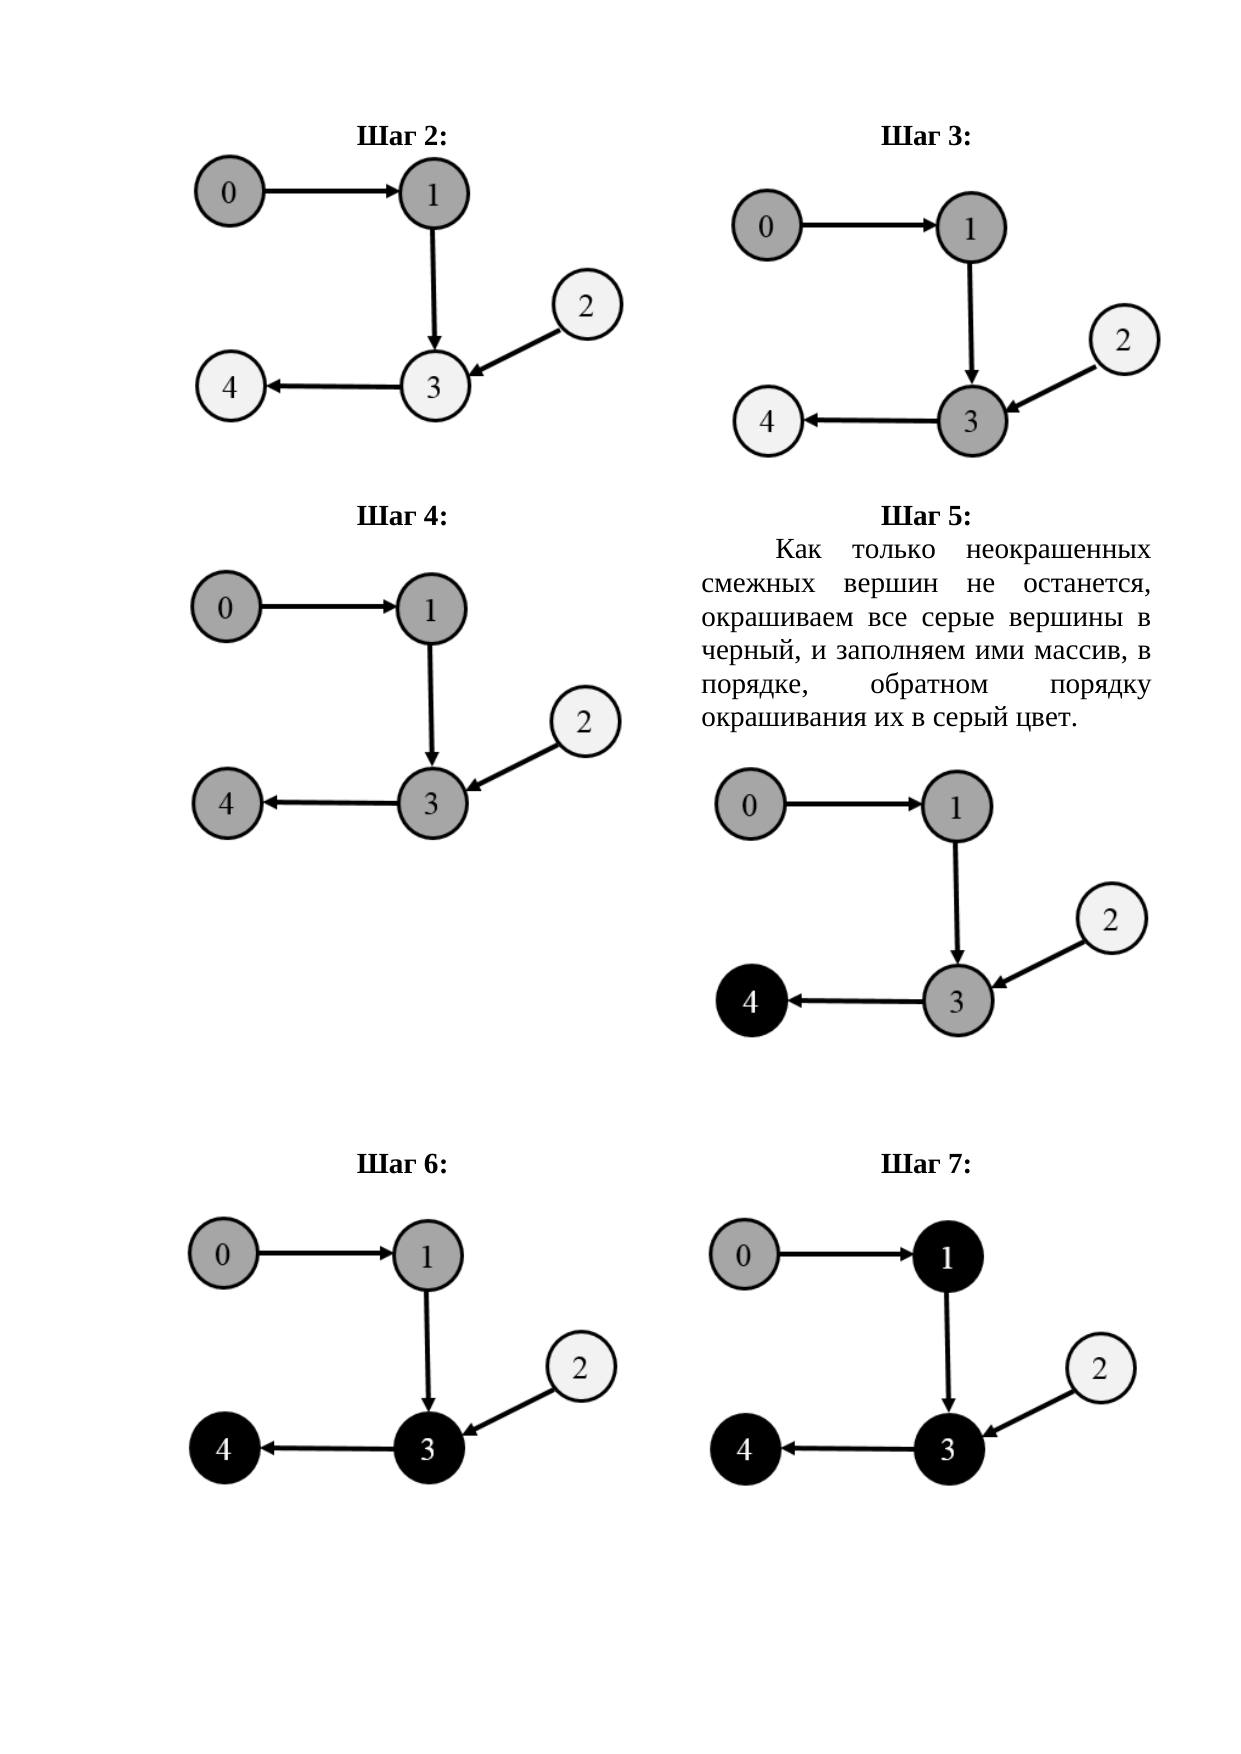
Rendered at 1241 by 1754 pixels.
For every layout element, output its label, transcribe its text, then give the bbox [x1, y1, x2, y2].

picture [183, 1213, 621, 1493]
text Шаг 7: [701, 1146, 1152, 1180]
text Шаг 6: [177, 1146, 627, 1180]
picture [177, 565, 629, 845]
text Шаг 3: [701, 118, 1152, 152]
text Шаг 4: [177, 498, 627, 532]
text Шаг 5: [701, 498, 1152, 532]
picture [704, 1213, 1149, 1493]
picture [177, 151, 632, 431]
text Шаг 2: [177, 118, 627, 151]
text Как только неокрашенных смежных вершин не останется, окрашиваем все серые вершины в черный, и заполняем ими массив, в порядке, обратном порядку окрашивания их в серый цвет. [701, 532, 1152, 733]
picture [701, 766, 1152, 1046]
picture [701, 185, 1163, 465]
